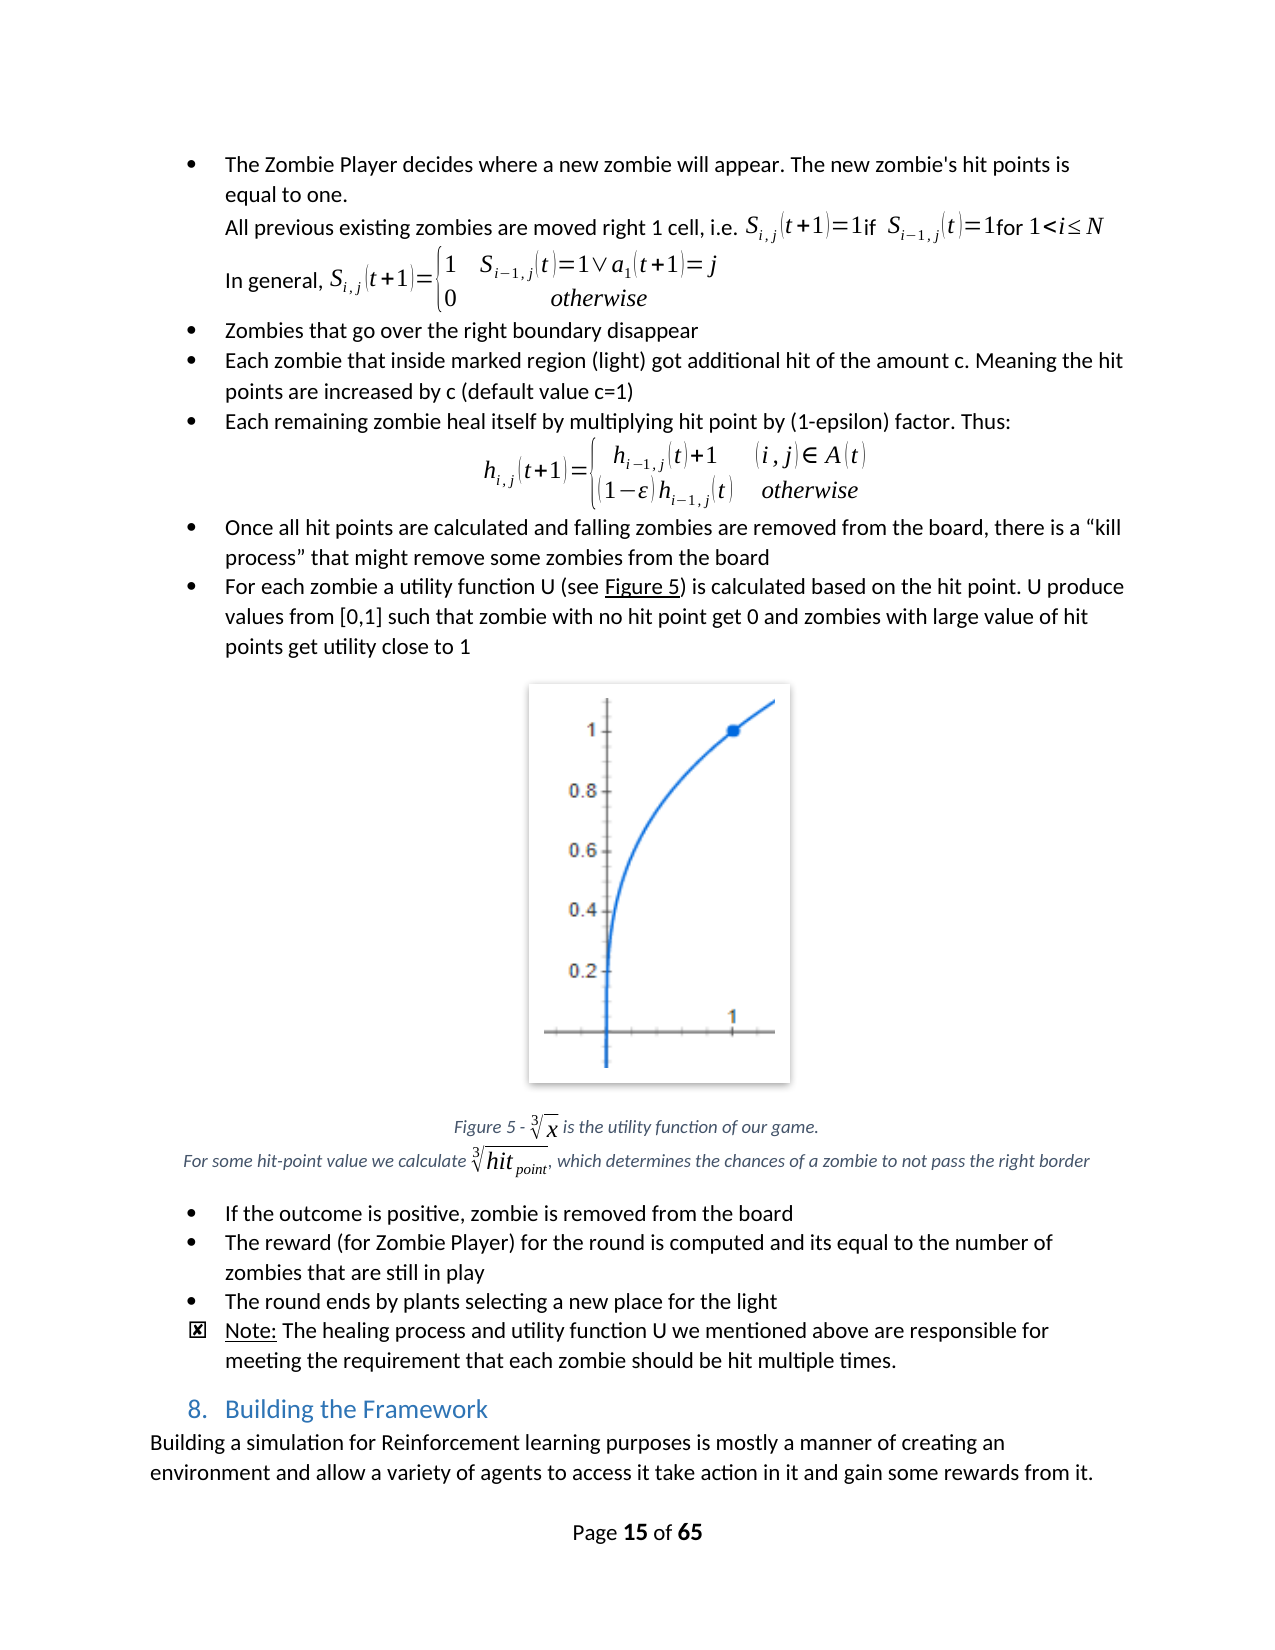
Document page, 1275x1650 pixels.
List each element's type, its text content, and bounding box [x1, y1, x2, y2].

list If the outcome is positive, zombie is removed from the board [187, 1199, 1125, 1227]
list For each zombie a utility function U (see Figure 5) is calculated based on the hit point. U produce values from [0,1] such that zombie with no hit point get 0 and zombies with large value of hit points get utility close to 1 [187, 572, 1125, 661]
subtitle Building the Framework [187, 1392, 1125, 1425]
list The reward (for Zombie Player) for the round is computed and its equal to the number of zombies that are still in play [187, 1228, 1125, 1286]
picture [544, 698, 775, 1068]
list Zombies that go over the right boundary disappear [187, 316, 1125, 344]
list The round ends by plants selecting a new place for the light [187, 1287, 1125, 1315]
list Once all hit points are calculated and falling zombies are removed from the board, there is a “kill process” that might remove some zombies from the board [187, 513, 1125, 571]
list Each remaining zombie heal itself by multiplying hit point by (1-epsilon) factor. Thus: [187, 407, 1125, 435]
text Figure 5 - is the utility function of our game. For some hit-point value we calculate , which determines the chances of a zombie to not pass the right border [150, 1111, 1125, 1178]
list The Zombie Player decides where a new zombie will appear. The new zombie's hit points is equal to one. All previous existing zombies are moved right 1 cell, i.e. if for In general, [187, 150, 1125, 314]
list Each zombie that inside marked region (light) got additional hit of the amount c. Meaning the hit points are increased by c (default value c=1) [187, 347, 1125, 405]
text Building a simulation for Reinforcement learning purposes is mostly a manner of creating an environment and allow a variety of agents to access it take action in it and gain some rewards from it. [150, 1428, 1125, 1486]
list Note: The healing process and utility function U we mentioned above are responsible for meeting the requirement that each zombie should be hit multiple times. [187, 1317, 1125, 1374]
